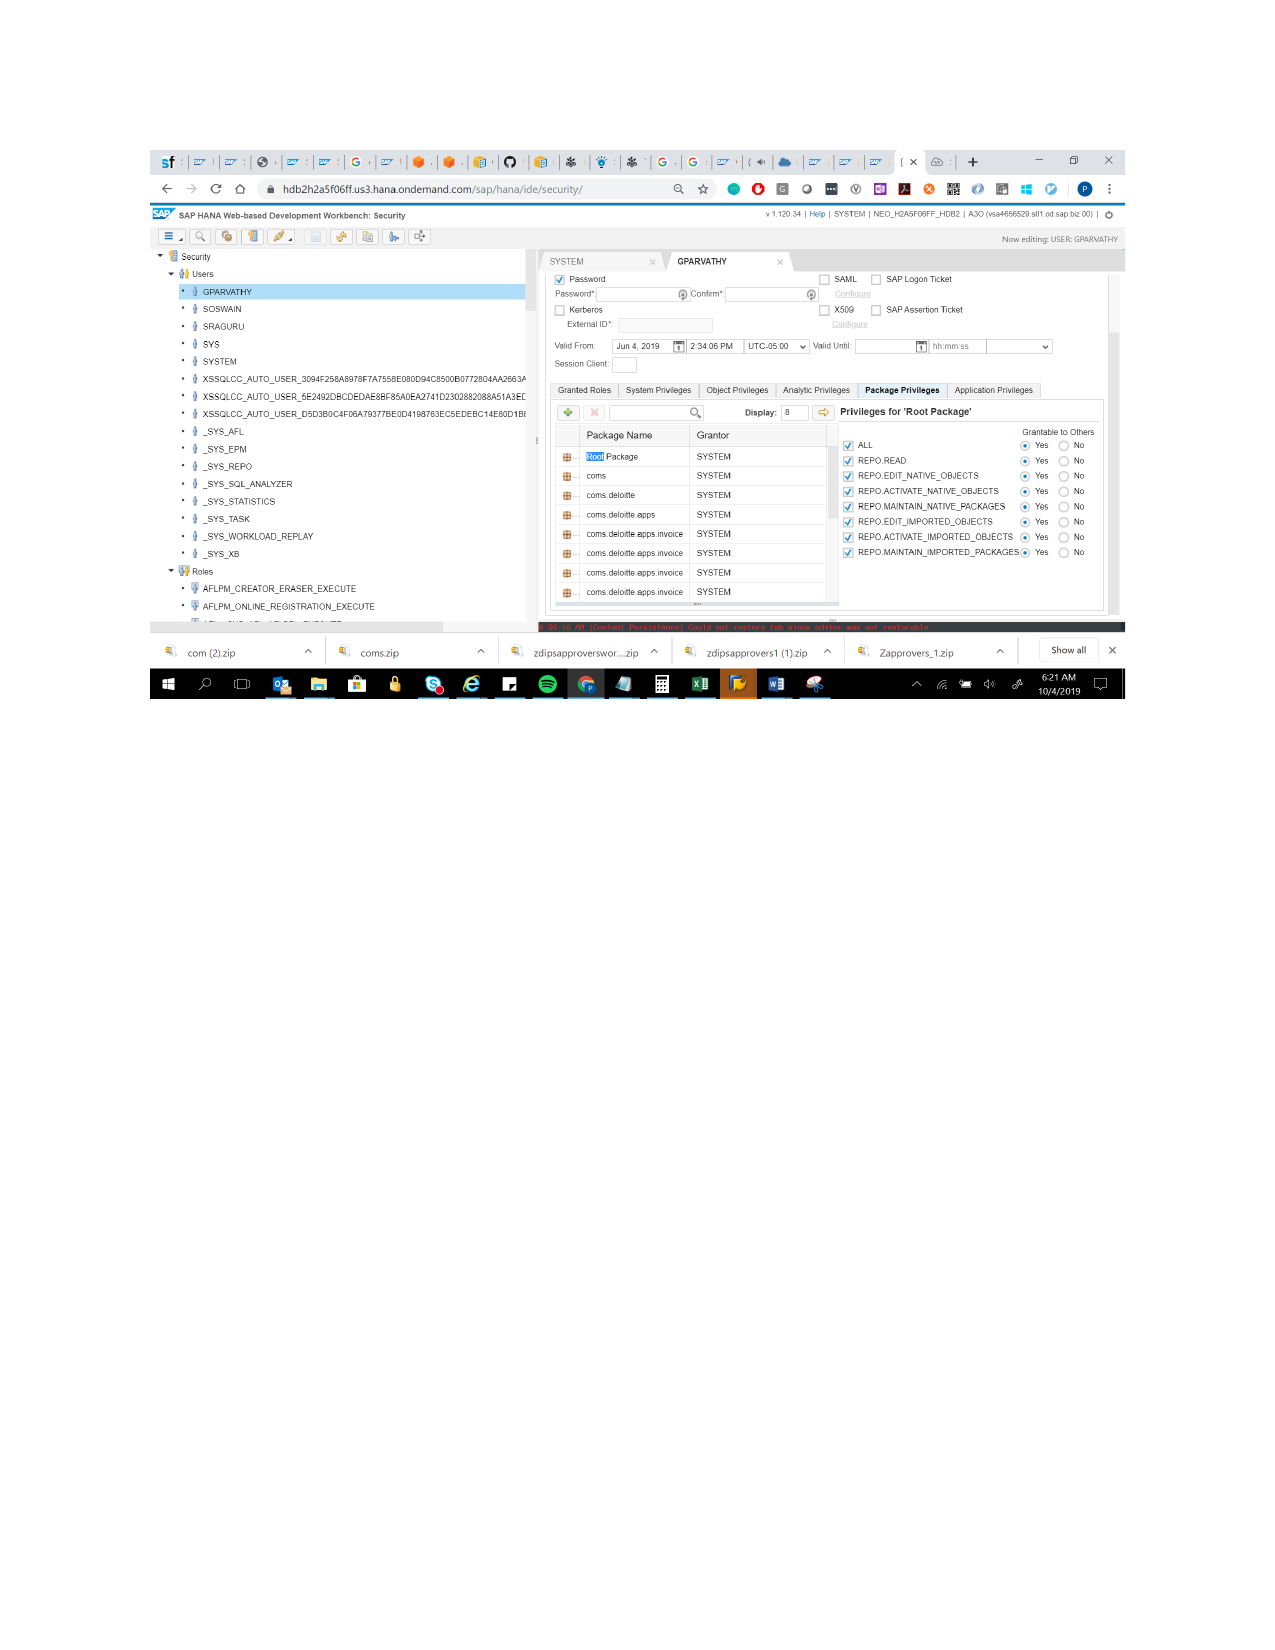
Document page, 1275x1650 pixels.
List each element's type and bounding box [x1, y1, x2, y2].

picture [150, 150, 1125, 699]
